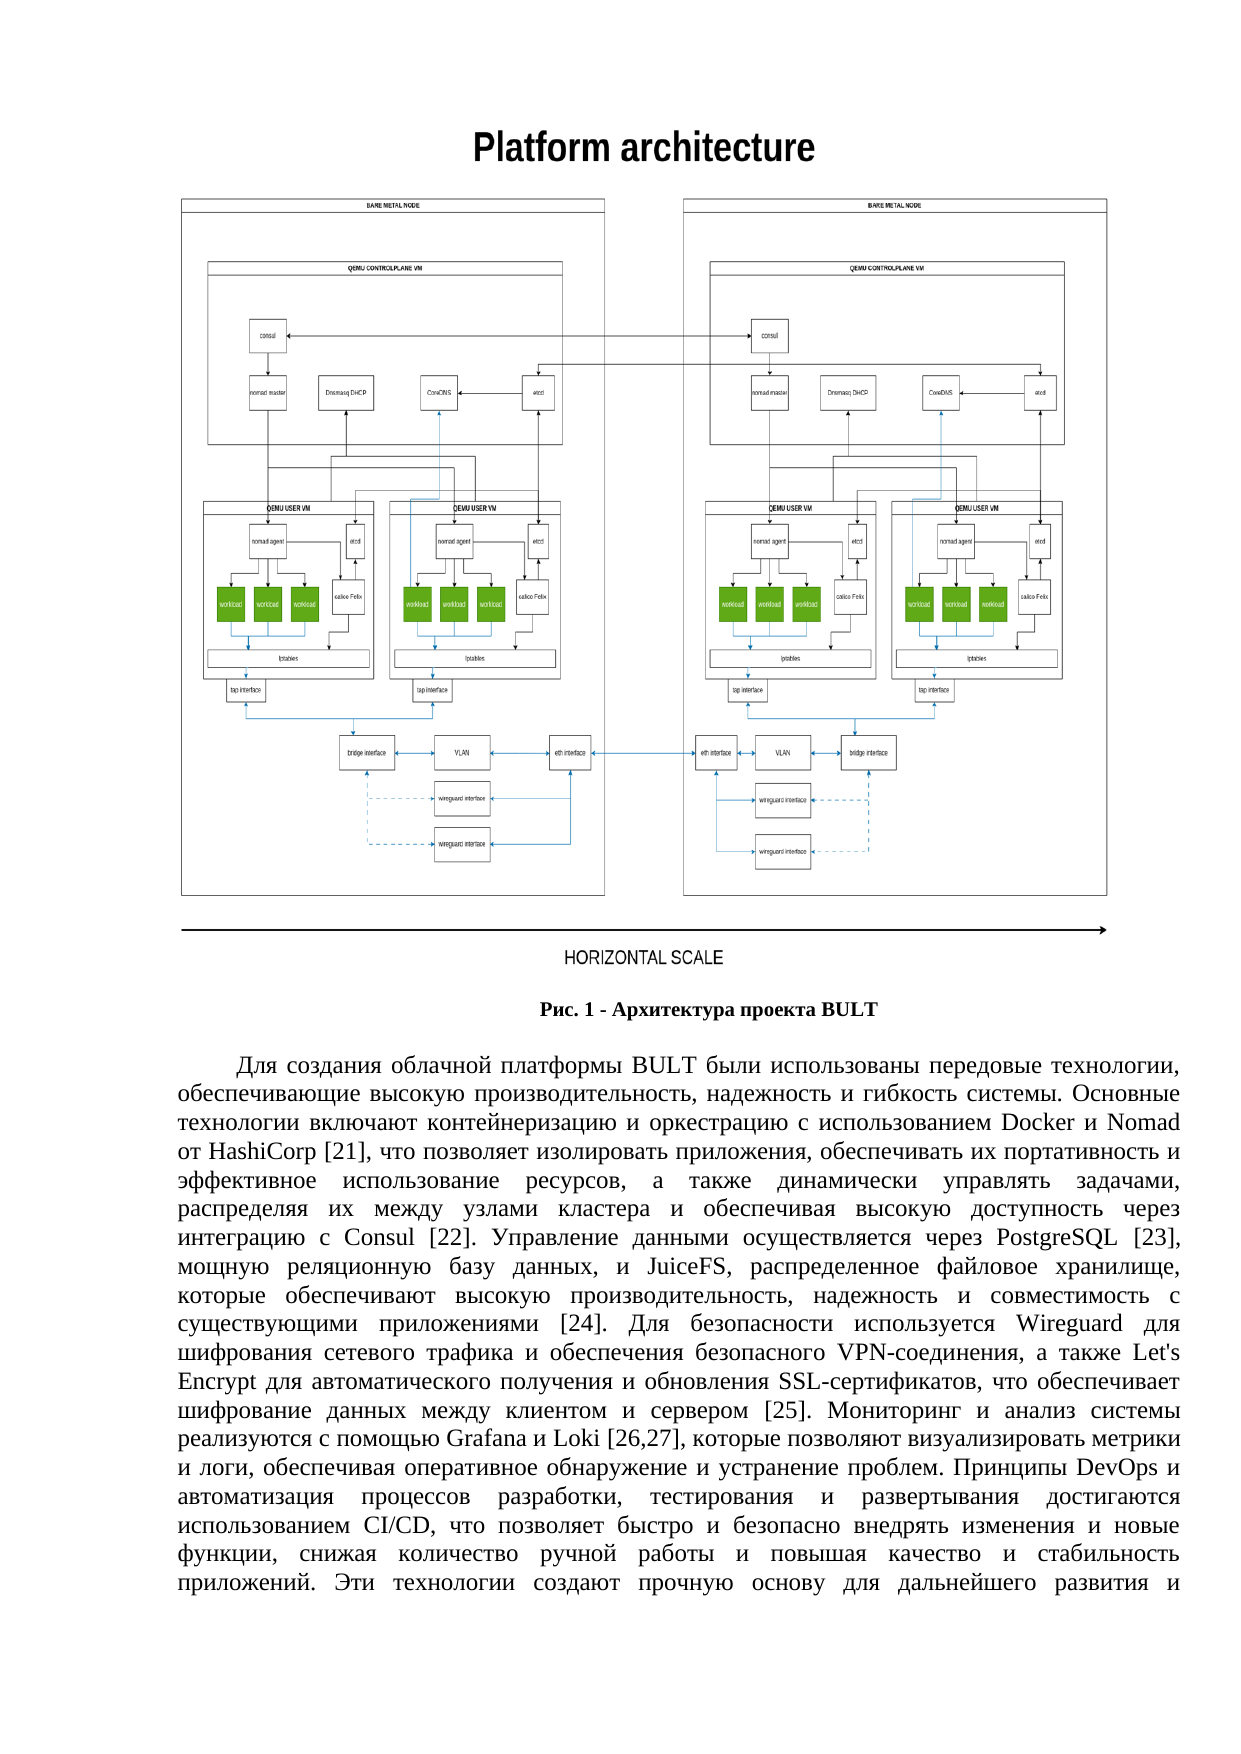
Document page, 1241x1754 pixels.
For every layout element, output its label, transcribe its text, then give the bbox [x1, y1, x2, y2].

picture [177, 118, 1111, 969]
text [177, 1050, 1181, 1596]
text Рис. 1 - Архитектура проекта BULT [177, 997, 1181, 1021]
